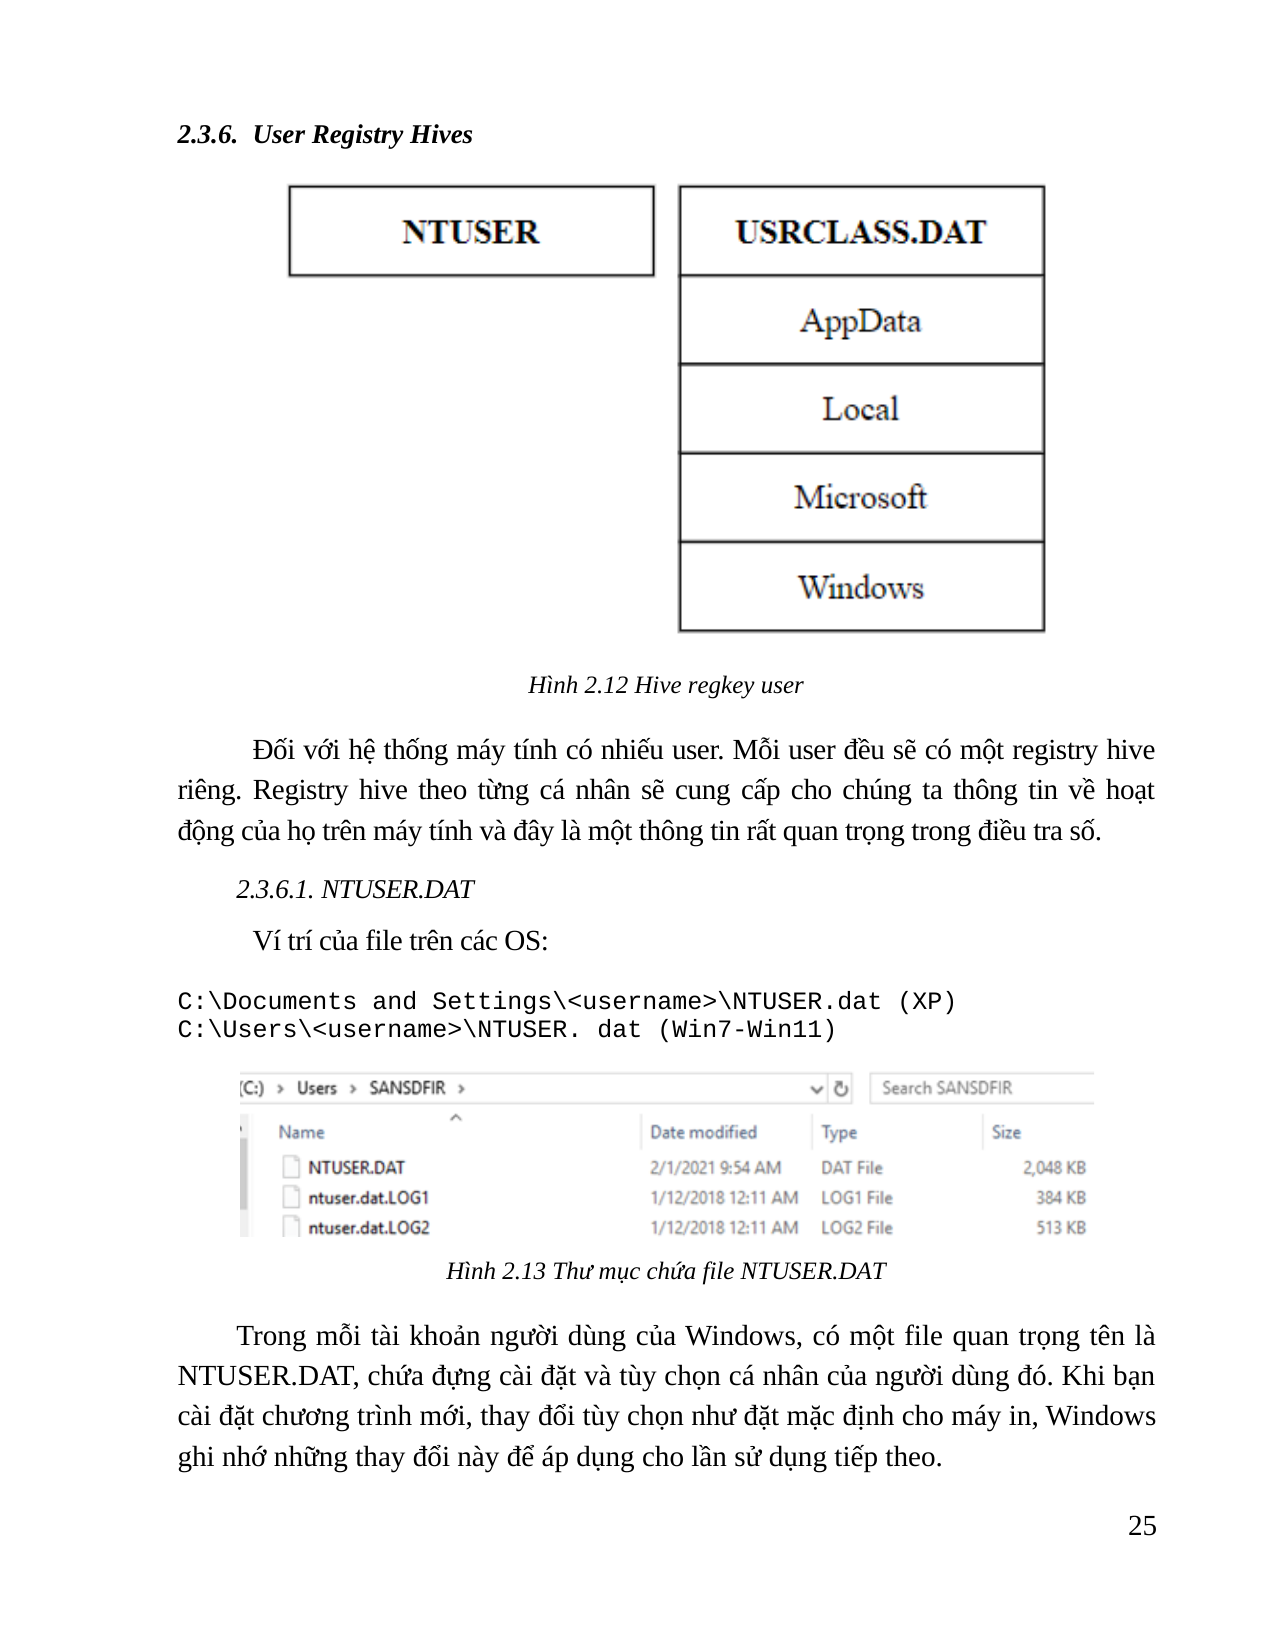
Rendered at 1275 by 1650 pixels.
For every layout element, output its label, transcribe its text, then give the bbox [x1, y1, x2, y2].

picture [272, 167, 1063, 651]
text Ví trí của file trên các OS: [177, 923, 1157, 957]
text Hình 2.13 Thư mục chứa file NTUSER.DAT [177, 1256, 1157, 1284]
text C:\Users\<username>\NTUSER. dat (Win7-Win11) [177, 1017, 1157, 1045]
subtitle NTUSER.DAT [236, 874, 1157, 905]
text C:\Documents and Settings\<username>\NTUSER.dat (XP) [177, 989, 1157, 1017]
subtitle User Registry Hives [177, 118, 1157, 149]
text Hình 2.12 Hive regkey user [177, 670, 1157, 699]
text Trong mỗi tài khoản người dùng của Windows, có một file quan trọng tên là NTUSER.DAT, chứa đựng cài đặt và tùy chọn cá nhân của người dùng đó. Khi bạn cài đặt chương trình mới, thay đổi tùy chọn như đặt mặc định cho máy in, Windows ghi nhớ những thay đổi này để áp dụng cho lần sử dụng tiếp theo. [177, 1318, 1157, 1472]
text Đối với hệ thống máy tính có nhiếu user. Mỗi user đều sẽ có một registry hive riêng. Registry hive theo từng cá nhân sẽ cung cấp cho chúng ta thông tin về hoạt động của họ trên máy tính và đây là một thông tin rất quan trọng trong điều tra số. [177, 732, 1157, 846]
picture [240, 1070, 1095, 1237]
